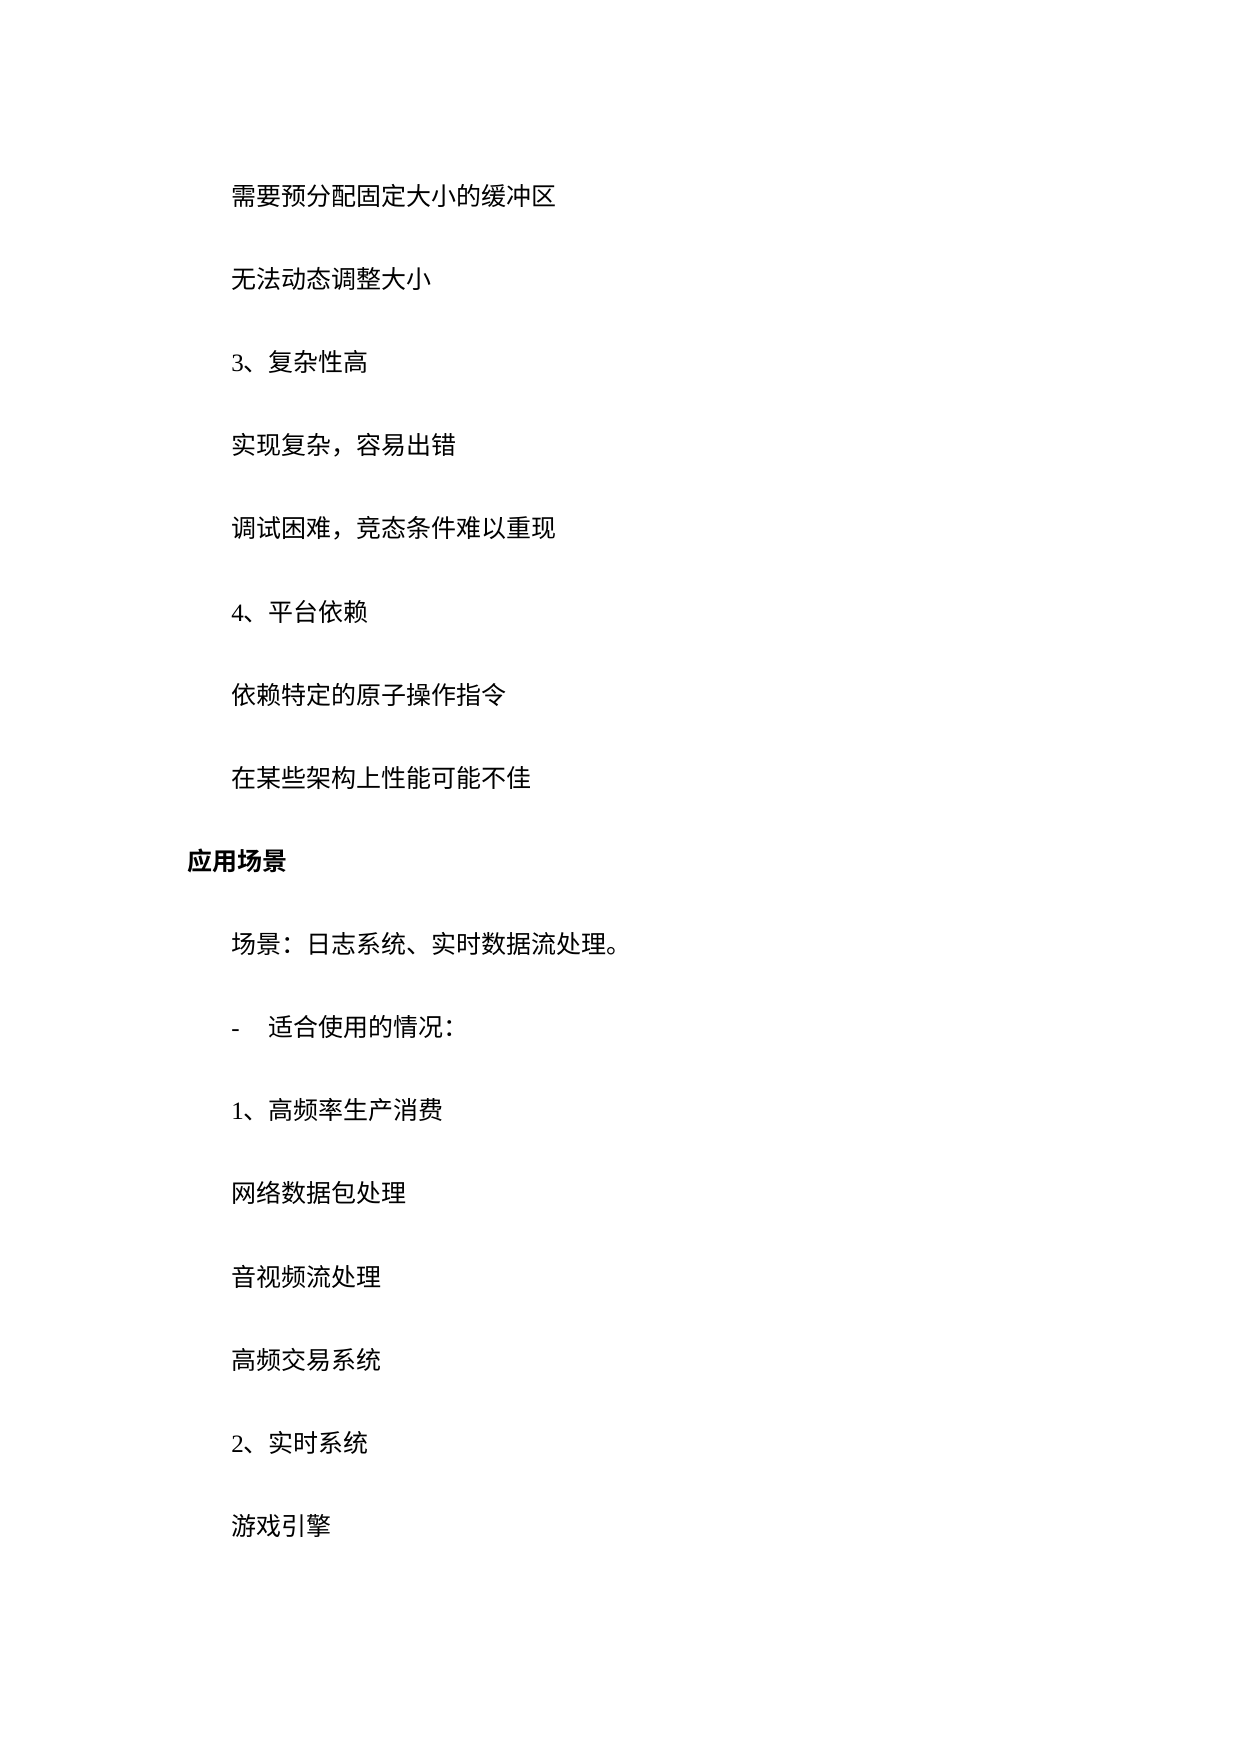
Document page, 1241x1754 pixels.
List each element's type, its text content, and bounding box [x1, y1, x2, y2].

list 适合使用的情况： [231, 993, 1053, 1058]
text 场景：日志系统、实时数据流处理。 [187, 910, 1053, 975]
text 需要预分配固定大小的缓冲区 [187, 162, 1053, 227]
text 2、实时系统 [187, 1409, 1053, 1474]
text 1、高频率生产消费 [187, 1076, 1053, 1141]
text 在某些架构上性能可能不佳 [187, 744, 1053, 809]
text 依赖特定的原子操作指令 [187, 661, 1053, 726]
subtitle 应用场景 [187, 827, 1053, 892]
text 网络数据包处理 [187, 1159, 1053, 1224]
text 高频交易系统 [187, 1326, 1053, 1391]
text 无法动态调整大小 [187, 245, 1053, 310]
text 调试困难，竞态条件难以重现 [187, 494, 1053, 559]
text 实现复杂，容易出错 [187, 411, 1053, 476]
text 3、复杂性高 [187, 328, 1053, 393]
text 游戏引擎 [187, 1492, 1053, 1557]
text 音视频流处理 [187, 1243, 1053, 1308]
text 4、平台依赖 [187, 578, 1053, 643]
